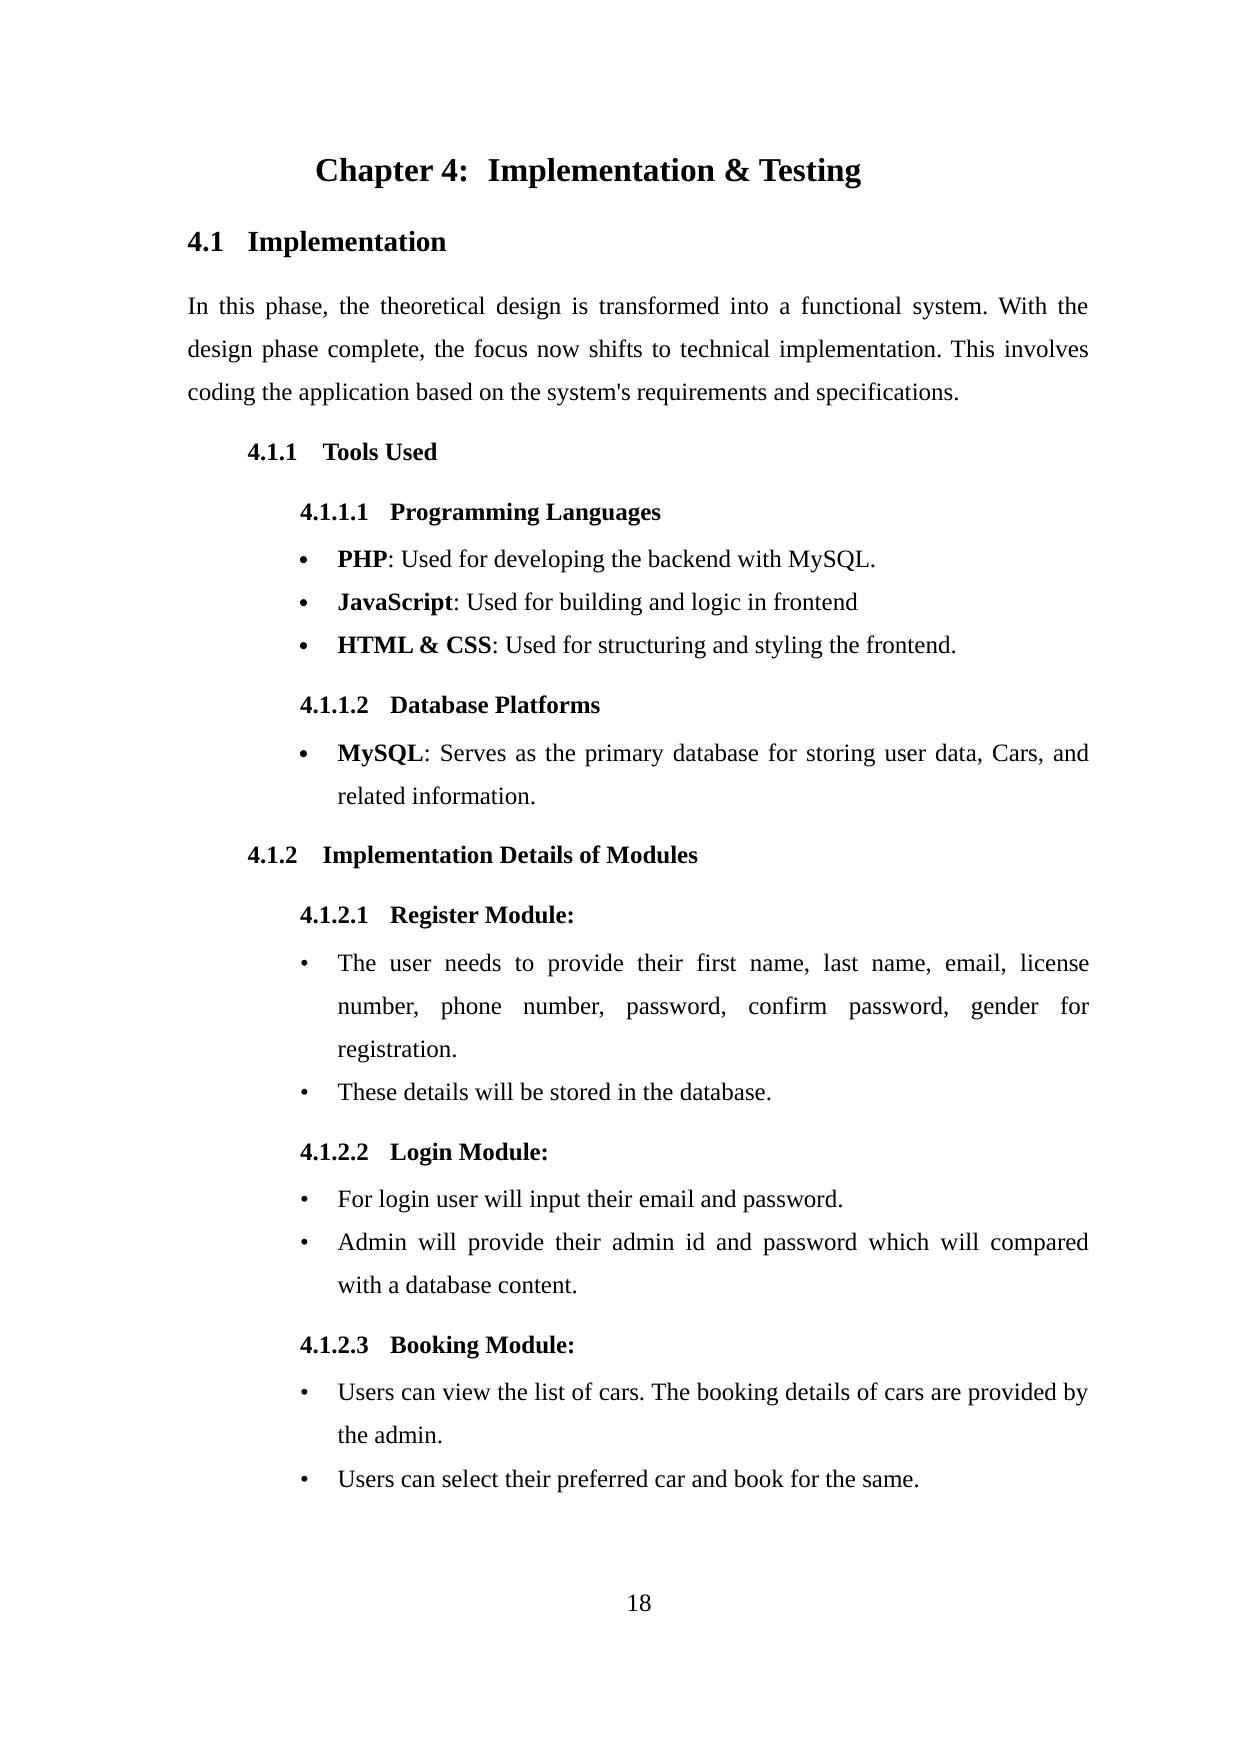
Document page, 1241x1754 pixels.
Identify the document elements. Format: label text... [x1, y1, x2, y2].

list JavaScript: Used for building and logic in frontend [300, 587, 1090, 616]
list PHP: Used for developing the backend with MySQL. [300, 544, 1090, 573]
subtitle Implementation Details of Modules [247, 841, 1090, 869]
subtitle Implementation [187, 224, 1090, 258]
list HTML & CSS: Used for structuring and styling the frontend. [300, 631, 1090, 659]
subtitle Register Module: [300, 900, 1090, 929]
list MySQL: Serves as the primary database for storing user data, Cars, and related information. [300, 738, 1090, 809]
subtitle Programming Languages [300, 497, 1090, 526]
subtitle Tools Used [247, 437, 1090, 466]
text In this phase, the theoretical design is transformed into a functional system. With the design phase complete, the focus now shifts to technical implementation. This involves coding the application based on the system's requirements and specifications. [187, 291, 1090, 406]
list These details will be stored in the database. [300, 1077, 1090, 1106]
subtitle Implementation & Testing [187, 150, 1090, 188]
list Users can select their preferred car and book for the same. [300, 1464, 1090, 1492]
list Admin will provide their admin id and password which will compared with a database content. [300, 1227, 1090, 1299]
subtitle Login Module: [300, 1137, 1090, 1166]
subtitle Database Platforms [300, 690, 1090, 719]
list The user needs to provide their first name, last name, email, license number, phone number, password, confirm password, gender for registration. [300, 948, 1090, 1063]
subtitle Booking Module: [300, 1330, 1090, 1359]
list For login user will input their email and password. [300, 1184, 1090, 1213]
list Users can view the list of cars. The booking details of cars are provided by the admin. [300, 1377, 1090, 1449]
